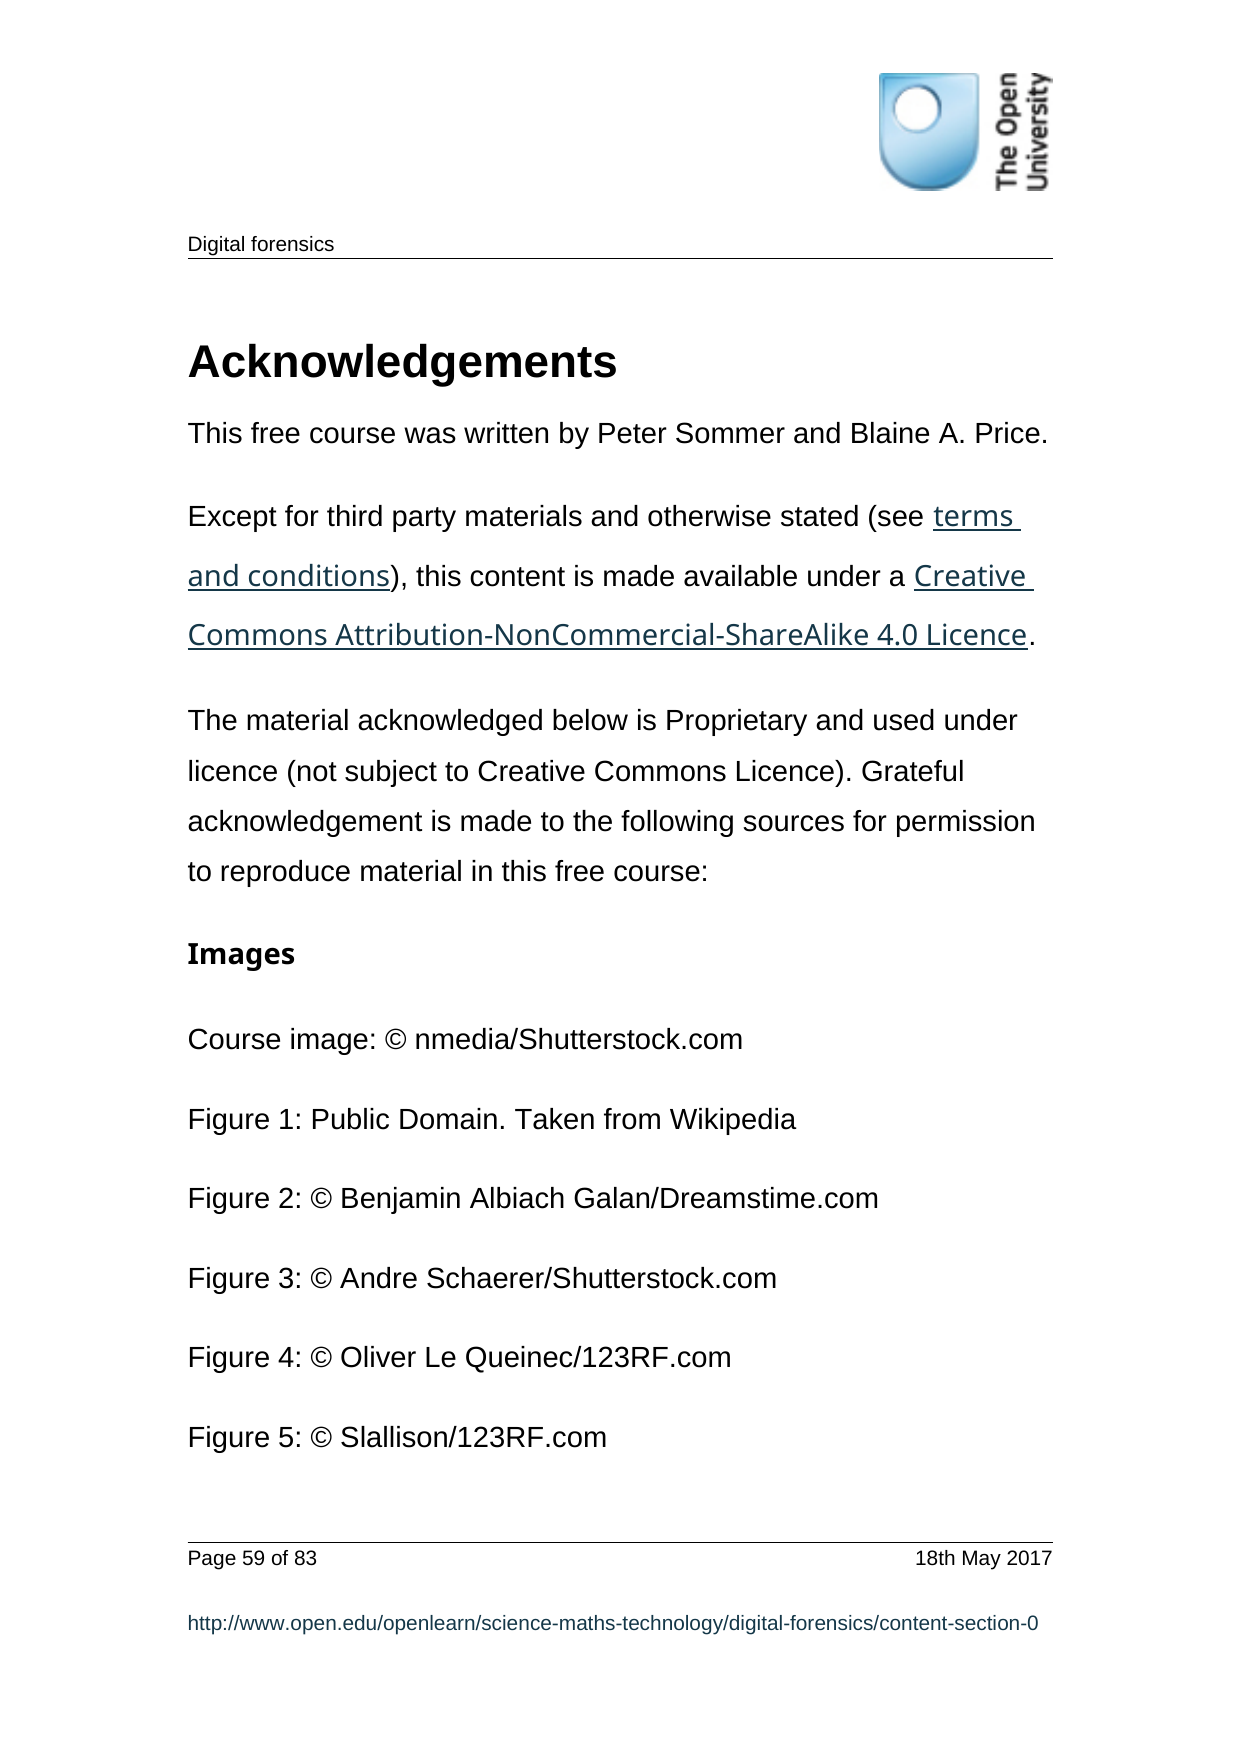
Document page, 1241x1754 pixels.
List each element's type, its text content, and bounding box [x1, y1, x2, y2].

text Course image: © nmedia/Shutterstock.com [187, 1022, 1053, 1056]
text Figure 5: © Slallison/123RF.com [187, 1420, 1053, 1453]
text This free course was written by Peter Sommer and Blaine A. Price. [187, 416, 1053, 450]
text Except for third party materials and otherwise stated (see terms and conditions), this content is made available under a Creative Commons Attribution-NonCommercial-ShareAlike 4.0 Licence. [187, 496, 1053, 654]
text Figure 3: © Andre Schaerer/Shutterstock.com [187, 1261, 1053, 1294]
text Figure 4: © Oliver Le Queinec/123RF.com [187, 1340, 1053, 1374]
text Figure 2: © Benjamin Albiach Galan/Dreamstime.com [187, 1181, 1053, 1215]
text The material acknowledged below is Proprietary and used under licence (not subject to Creative Commons Licence). Grateful acknowledgement is made to the following sources for permission to reproduce material in this free course: [187, 703, 1053, 888]
picture [879, 73, 1053, 191]
text Figure 1: Public Domain. Taken from Wikipedia [187, 1102, 1053, 1135]
text Images [187, 934, 1053, 973]
subtitle Acknowledgements [187, 334, 1053, 387]
